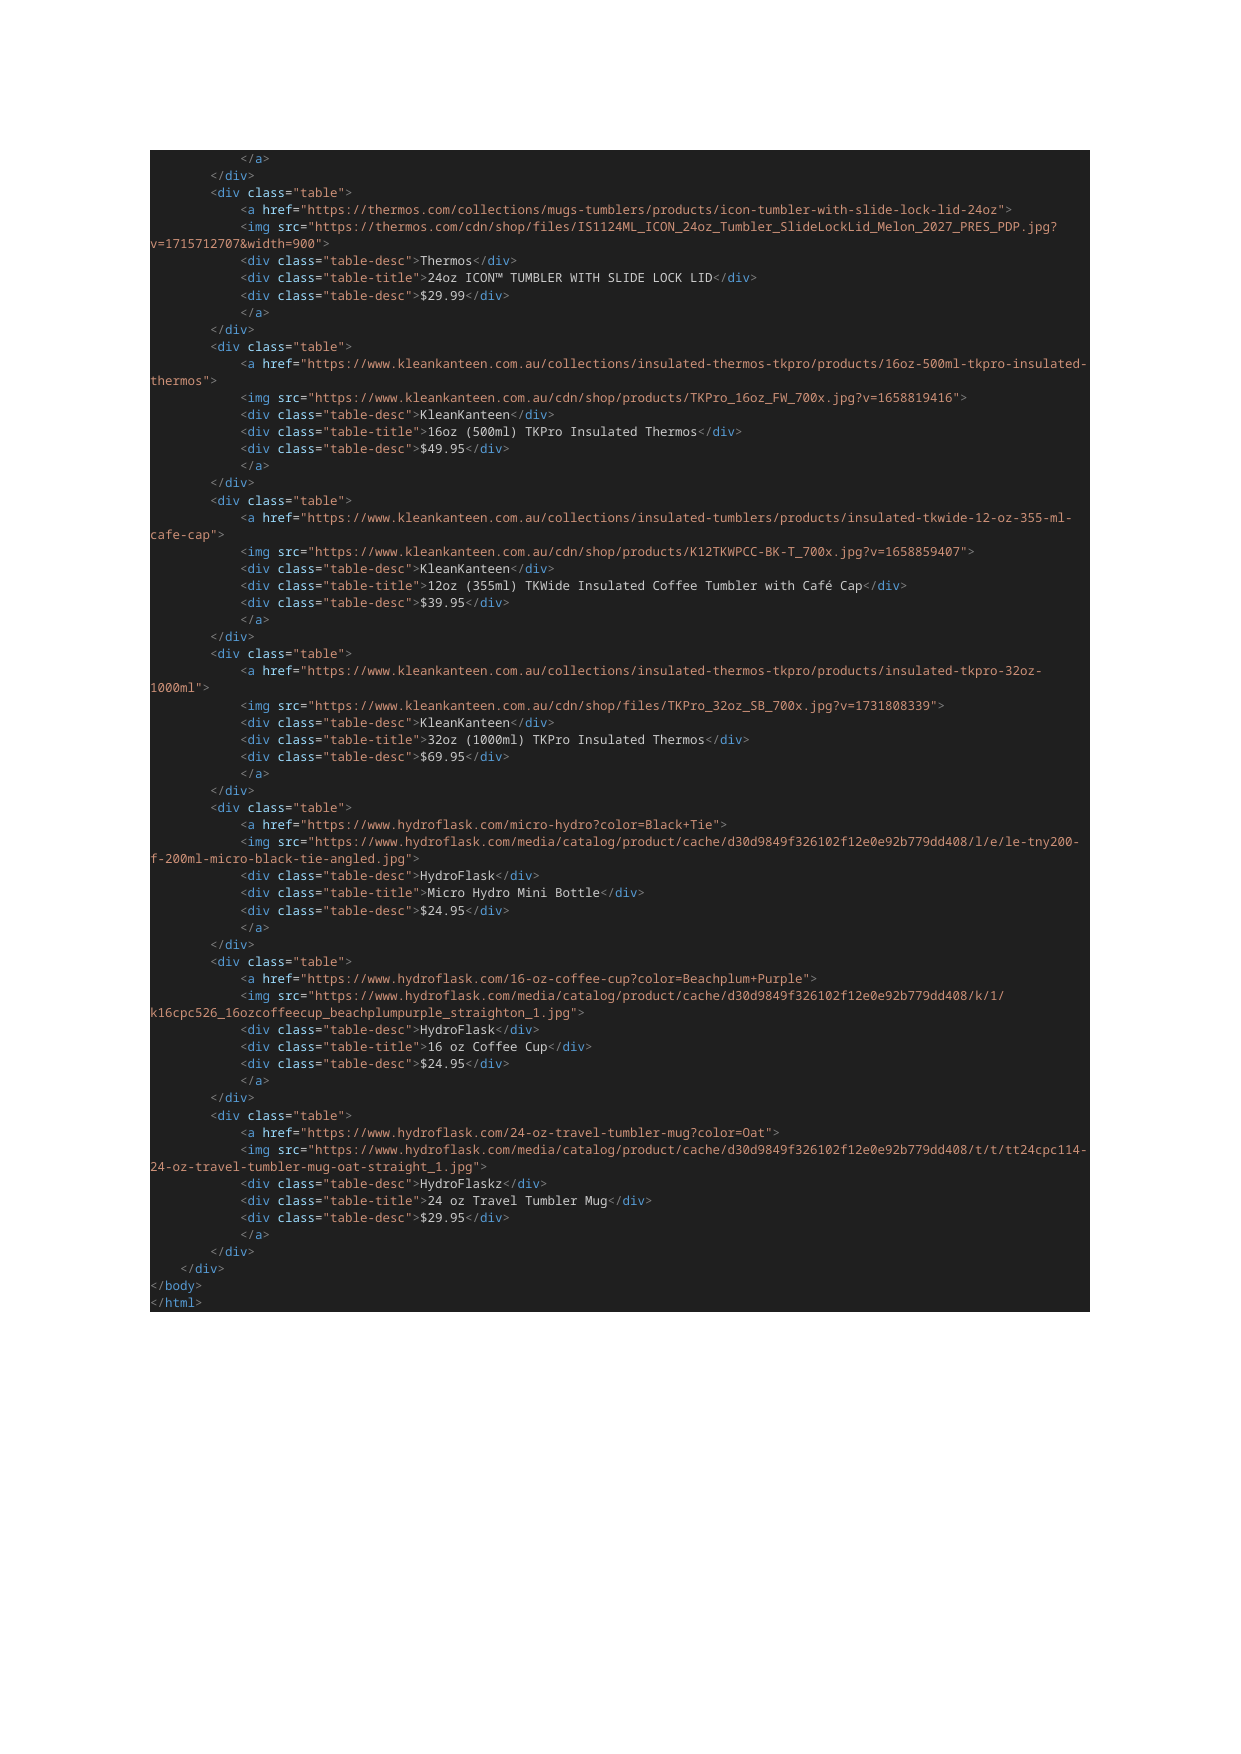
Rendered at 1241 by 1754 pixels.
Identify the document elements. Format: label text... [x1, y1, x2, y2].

text </a> [150, 150, 1090, 167]
text <div class="table-desc">$24.95</div> [150, 902, 1090, 919]
text <div class="table-desc">HydroFlaskz</div> [150, 1175, 1090, 1192]
text <div class="table"> [150, 645, 1090, 662]
text <img src="https://www.hydroflask.com/media/catalog/product/cache/d30d9849f326102f12e0e92b779dd408/l/e/le-tny200-f-200ml-micro-black-tie-angled.jpg"> [150, 833, 1090, 867]
text </div> [150, 321, 1090, 338]
text <div class="table-desc">HydroFlask</div> [150, 1021, 1090, 1038]
text <img src="https://www.hydroflask.com/media/catalog/product/cache/d30d9849f326102f12e0e92b779dd408/t/t/tt24cpc114-24-oz-travel-tumbler-mug-oat-straight_1.jpg"> [150, 1141, 1090, 1175]
text </div> [150, 628, 1090, 645]
text <img src="https://www.kleankanteen.com.au/cdn/shop/products/TKPro_16oz_FW_700x.jpg?v=1658819416"> [150, 389, 1090, 406]
text <div class="table-title">24oz ICON™ TUMBLER WITH SLIDE LOCK LID</div> [150, 269, 1090, 287]
text <a href="https://www.hydroflask.com/16-oz-coffee-cup?color=Beachplum+Purple"> [150, 970, 1090, 987]
text <img src="https://thermos.com/cdn/shop/files/IS1124ML_ICON_24oz_Tumbler_SlideLockLid_Melon_2027_PRES_PDP.jpg?v=1715712707&width=900"> [150, 218, 1090, 252]
text <div class="table-title">24 oz Travel Tumbler Mug</div> [150, 1192, 1090, 1209]
text </a> [150, 1072, 1090, 1089]
text </a> [150, 457, 1090, 474]
text <a href="https://www.hydroflask.com/micro-hydro?color=Black+Tie"> [150, 816, 1090, 833]
text <a href="https://www.kleankanteen.com.au/collections/insulated-tumblers/products/insulated-tkwide-12-oz-355-ml-cafe-cap"> [150, 509, 1090, 543]
text <img src="https://www.kleankanteen.com.au/cdn/shop/products/K12TKWPCC-BK-T_700x.jpg?v=1658859407"> [150, 543, 1090, 560]
text <div class="table"> [150, 953, 1090, 970]
text <a href="https://thermos.com/collections/mugs-tumblers/products/icon-tumbler-with-slide-lock-lid-24oz"> [150, 201, 1090, 218]
text </div> [150, 1260, 1090, 1277]
text <div class="table-desc">$49.95</div> [150, 440, 1090, 457]
text </a> [150, 919, 1090, 936]
text <div class="table-desc">KleanKanteen</div> [150, 714, 1090, 731]
text <div class="table-desc">$69.95</div> [150, 748, 1090, 765]
text <div class="table-desc">$29.95</div> [150, 1209, 1090, 1226]
text </a> [150, 304, 1090, 321]
text <a href="https://www.kleankanteen.com.au/collections/insulated-thermos-tkpro/products/16oz-500ml-tkpro-insulated-thermos"> [150, 355, 1090, 389]
text </div> [150, 936, 1090, 953]
text </div> [150, 474, 1090, 492]
text <div class="table-desc">KleanKanteen</div> [150, 406, 1090, 423]
text <div class="table-title">Micro Hydro Mini Bottle</div> [150, 884, 1090, 902]
text <div class="table"> [150, 184, 1090, 201]
text <div class="table"> [150, 492, 1090, 509]
text <div class="table-desc">$39.95</div> [150, 594, 1090, 611]
text </div> [150, 782, 1090, 799]
text <div class="table-desc">HydroFlask</div> [150, 867, 1090, 884]
text <div class="table-title">32oz (1000ml) TKPro Insulated Thermos</div> [150, 731, 1090, 748]
text <a href="https://www.hydroflask.com/24-oz-travel-tumbler-mug?color=Oat"> [150, 1124, 1090, 1141]
text </body> [150, 1277, 1090, 1294]
text <div class="table-desc">$29.99</div> [150, 287, 1090, 304]
text </a> [150, 765, 1090, 782]
text <img src="https://www.hydroflask.com/media/catalog/product/cache/d30d9849f326102f12e0e92b779dd408/k/1/k16cpc526_16ozcoffeecup_beachplumpurple_straighton_1.jpg"> [150, 987, 1090, 1021]
text <a href="https://www.kleankanteen.com.au/collections/insulated-thermos-tkpro/products/insulated-tkpro-32oz-1000ml"> [150, 662, 1090, 697]
text <div class="table"> [150, 338, 1090, 355]
text </div> [150, 1089, 1090, 1107]
text </div> [150, 167, 1090, 184]
text <div class="table-title">16 oz Coffee Cup</div> [150, 1038, 1090, 1055]
text <div class="table-desc">KleanKanteen</div> [150, 560, 1090, 577]
text <img src="https://www.kleankanteen.com.au/cdn/shop/files/TKPro_32oz_SB_700x.jpg?v=1731808339"> [150, 697, 1090, 714]
text <div class="table"> [150, 1107, 1090, 1124]
text </a> [150, 1226, 1090, 1243]
text <div class="table-title">16oz (500ml) TKPro Insulated Thermos</div> [150, 423, 1090, 440]
text </html> [150, 1294, 1090, 1312]
text <div class="table-desc">$24.95</div> [150, 1055, 1090, 1072]
text <div class="table-title">12oz (355ml) TKWide Insulated Coffee Tumbler with Café Cap</div> [150, 577, 1090, 594]
text <div class="table"> [150, 799, 1090, 816]
text </div> [150, 1243, 1090, 1260]
text </a> [150, 611, 1090, 628]
text <div class="table-desc">Thermos</div> [150, 252, 1090, 269]
